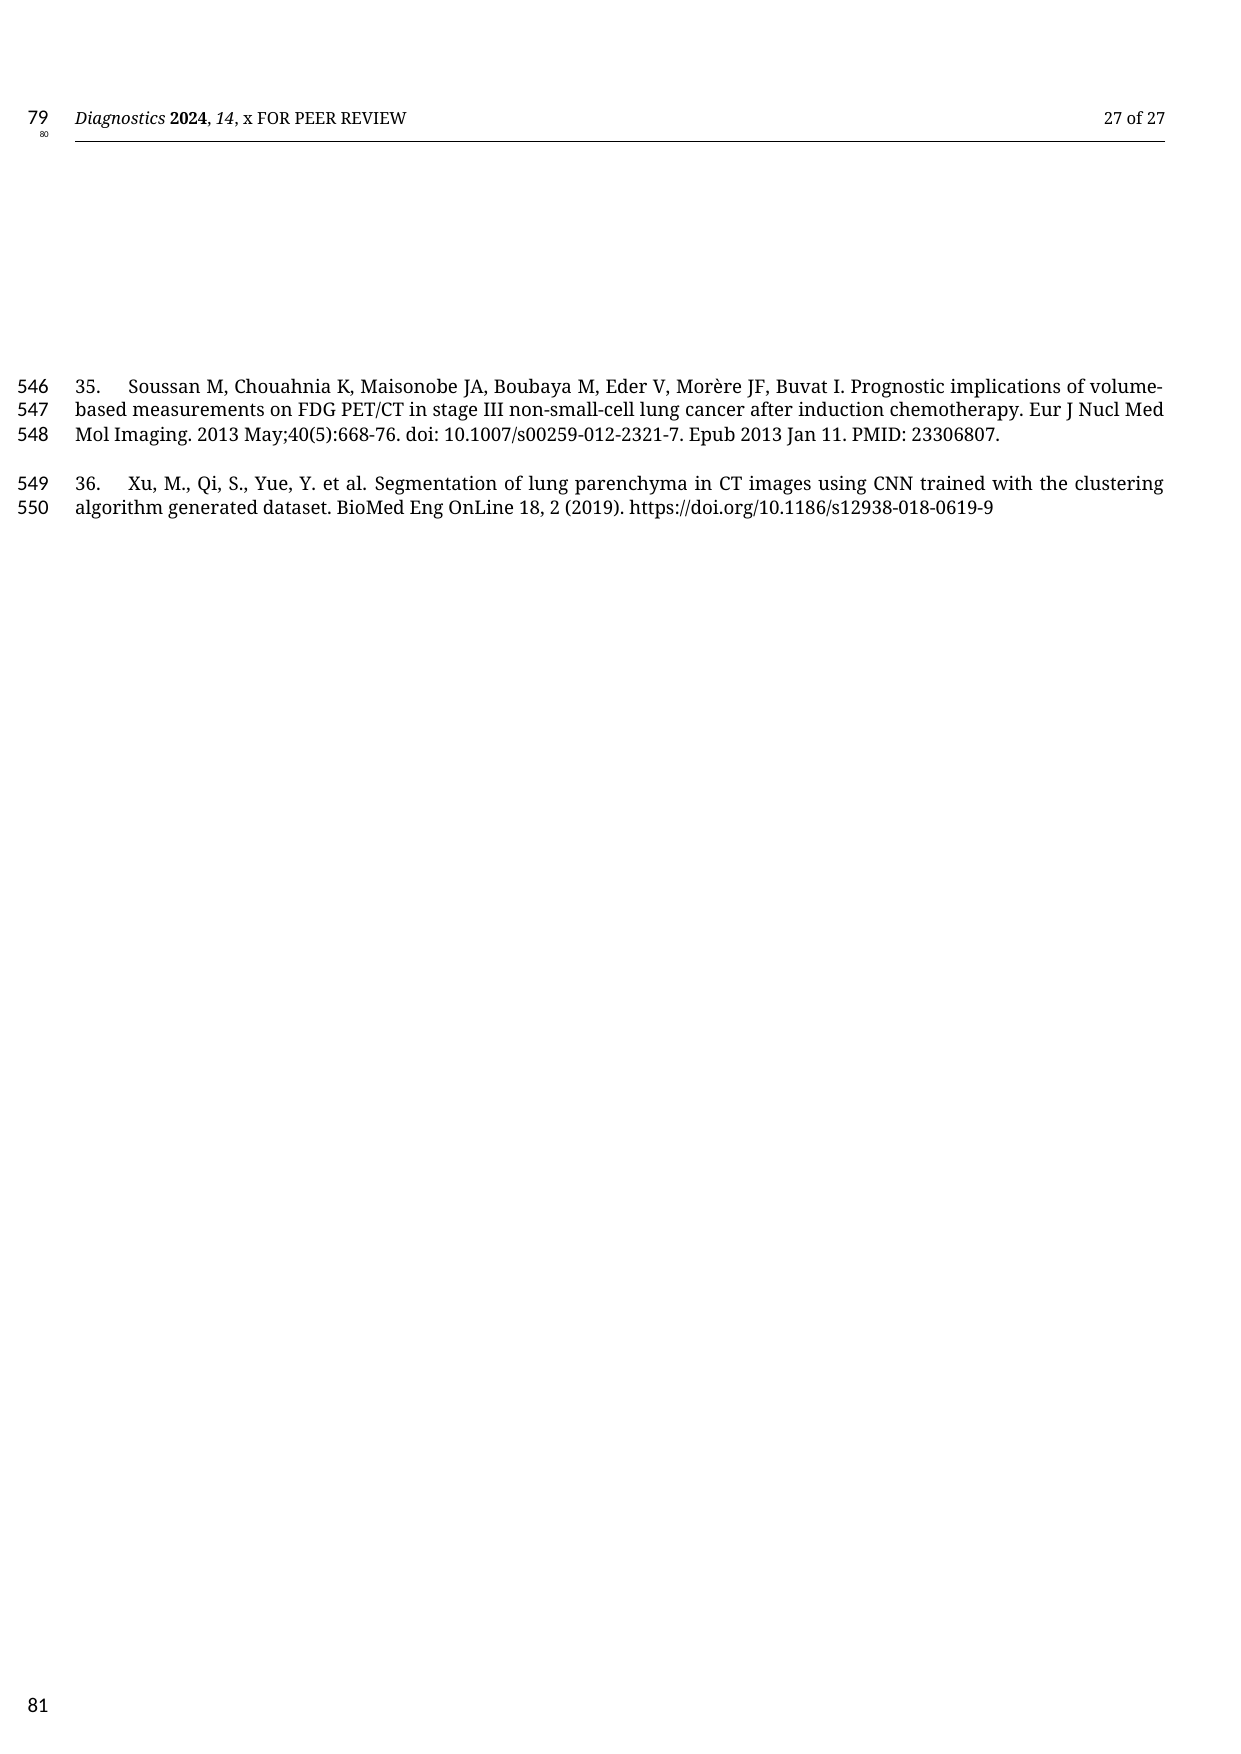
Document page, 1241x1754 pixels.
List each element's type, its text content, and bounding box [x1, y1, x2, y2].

text 36. Xu, M., Qi, S., Yue, Y. et al. Segmentation of lung parenchyma in CT images using CNN trained with the clustering algorithm generated dataset. BioMed Eng OnLine 18, 2 (2019). https://doi.org/10.1186/s12938-018-0619-9 [75, 471, 1165, 520]
text 35. Soussan M, Chouahnia K, Maisonobe JA, Boubaya M, Eder V, Morère JF, Buvat I. Prognostic implications of volume-based measurements on FDG PET/CT in stage III non-small-cell lung cancer after induction chemotherapy. Eur J Nucl Med Mol Imaging. 2013 May;40(5):668-76. doi: 10.1007/s00259-012-2321-7. Epub 2013 Jan 11. PMID: 23306807. [75, 374, 1165, 446]
